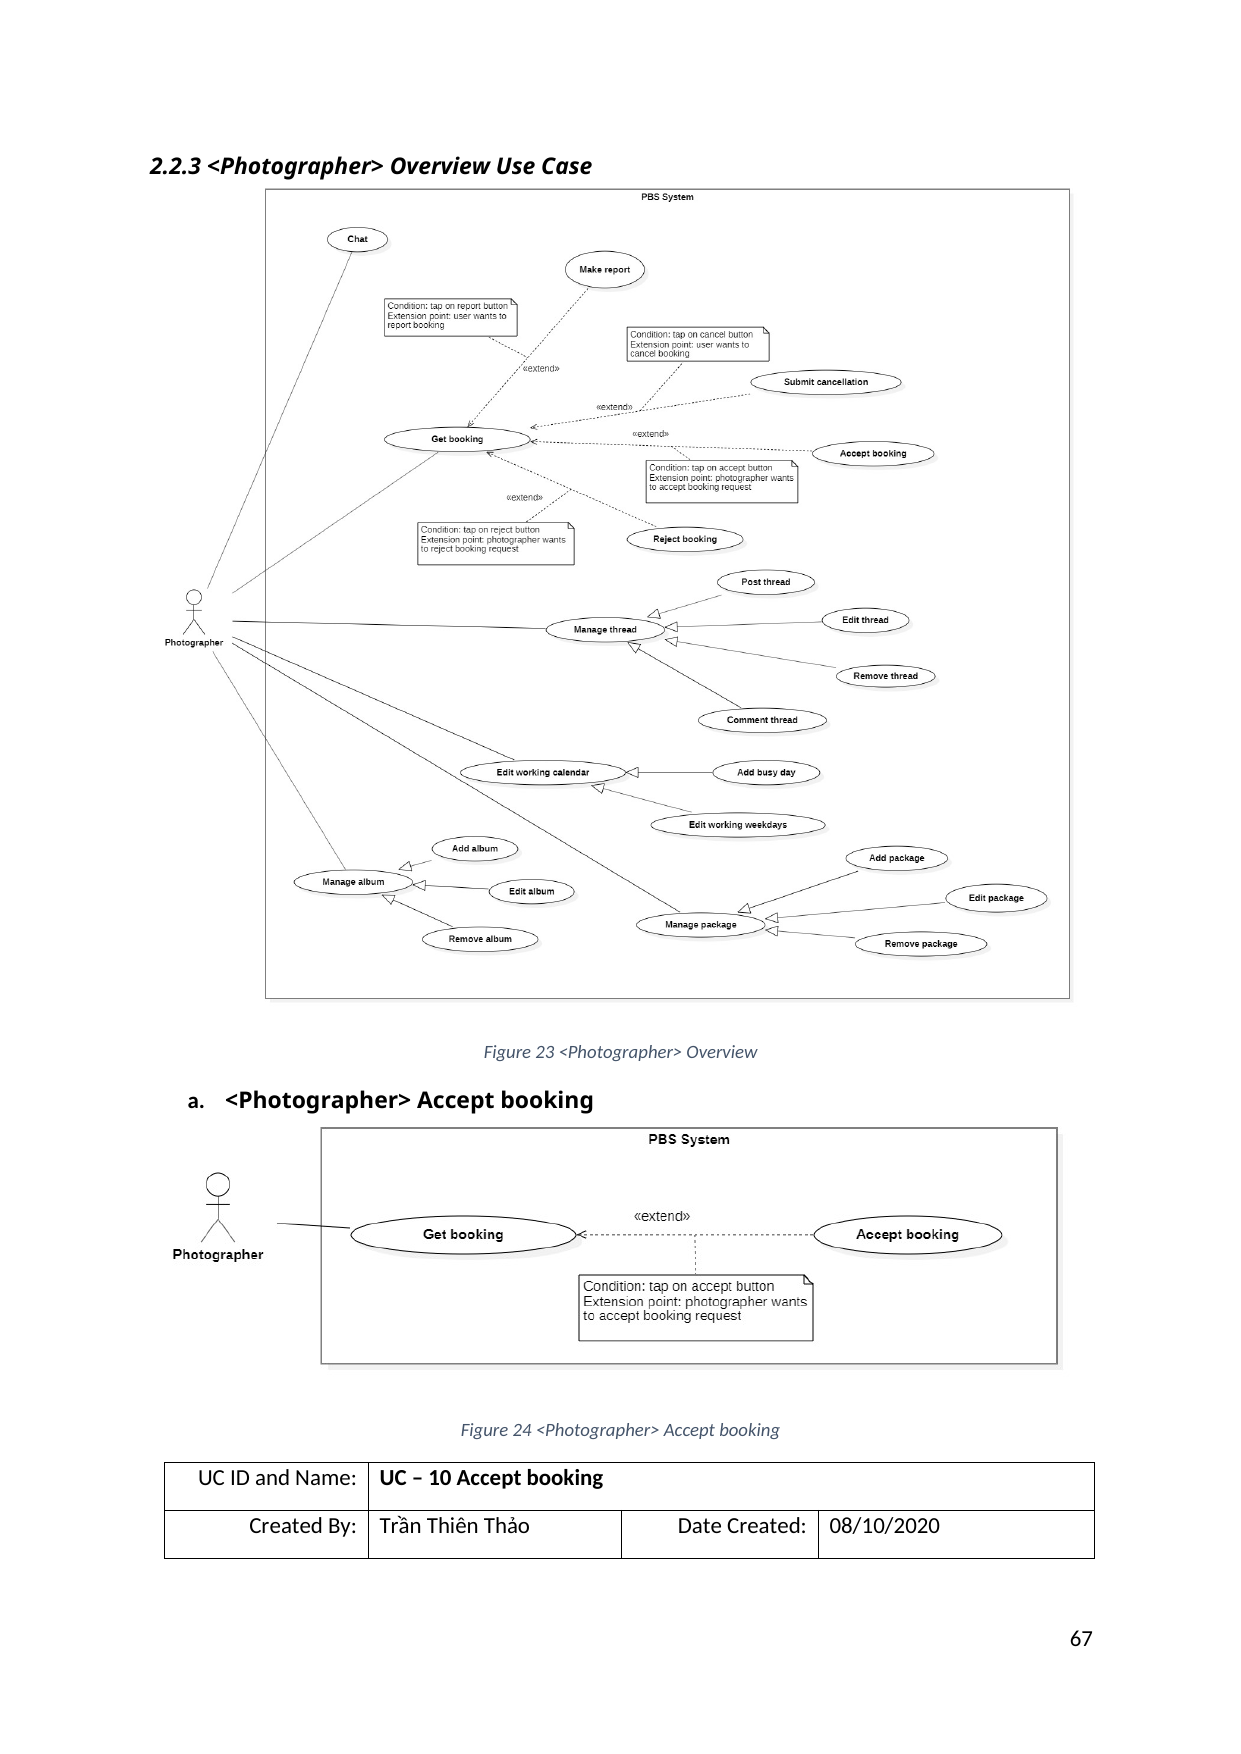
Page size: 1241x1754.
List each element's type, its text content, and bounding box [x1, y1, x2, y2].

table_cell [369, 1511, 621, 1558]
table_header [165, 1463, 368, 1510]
text Figure 24 <Photographer> Accept booking [150, 1418, 1093, 1441]
subtitle 2.2.3 <Photographer> Overview Use Case [150, 150, 1093, 181]
subtitle <Photographer> Accept booking [187, 1084, 1093, 1116]
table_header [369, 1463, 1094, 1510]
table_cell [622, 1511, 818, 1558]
picture [150, 183, 1093, 1022]
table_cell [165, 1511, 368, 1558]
picture [150, 1118, 1093, 1400]
text Figure 23 <Photographer> Overview [150, 1041, 1093, 1064]
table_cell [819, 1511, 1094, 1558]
